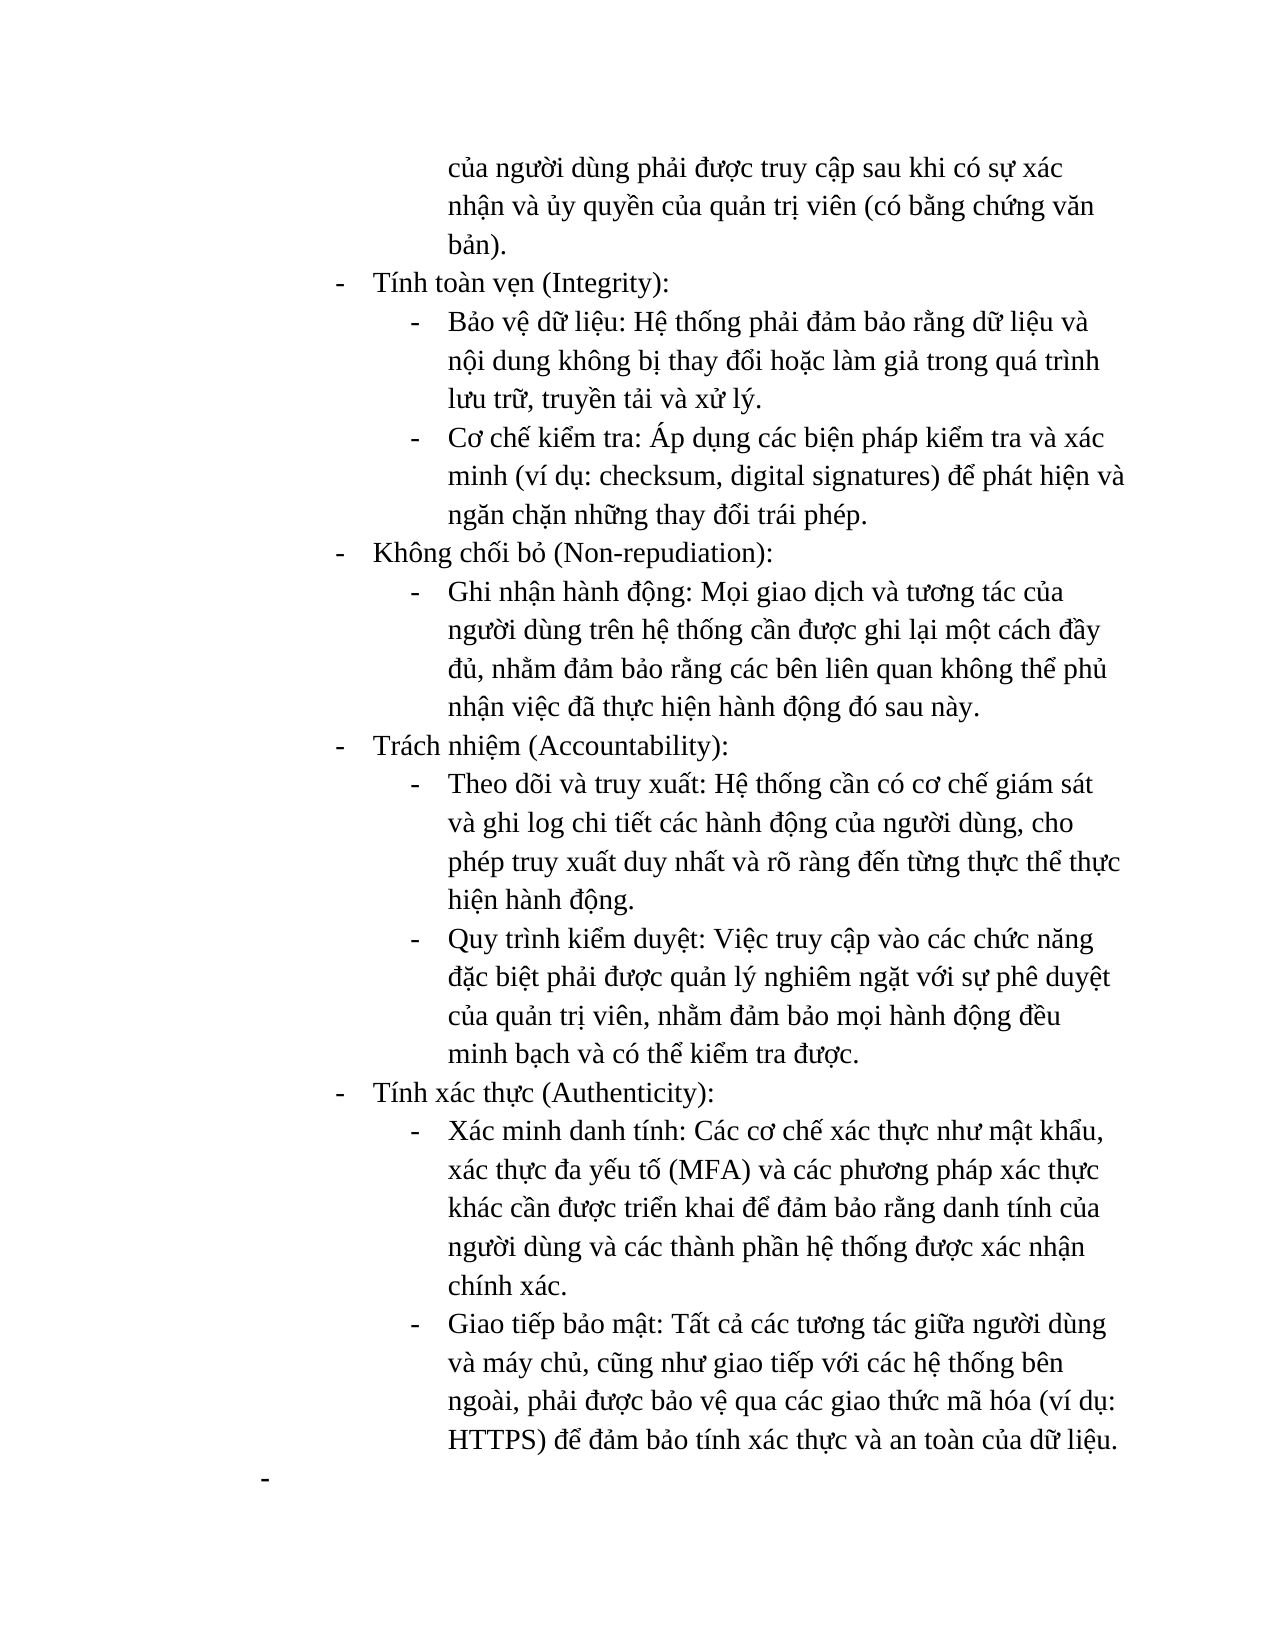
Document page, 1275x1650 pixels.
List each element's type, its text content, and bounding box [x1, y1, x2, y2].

list Xác minh danh tính: Các cơ chế xác thực như mật khẩu, xác thực đa yếu tố (MFA) và các phương pháp xác thực khác cần được triển khai để đảm bảo rằng danh tính của người dùng và các thành phần hệ thống được xác nhận chính xác. [410, 1113, 1125, 1301]
list Tính xác thực (Authenticity): [335, 1075, 1125, 1108]
list Không chối bỏ (Non-repudiation): [335, 535, 1125, 569]
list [410, 150, 1125, 261]
list Ghi nhận hành động: Mọi giao dịch và tương tác của người dùng trên hệ thống cần được ghi lại một cách đầy đủ, nhằm đảm bảo rằng các bên liên quan không thể phủ nhận việc đã thực hiện hành động đó sau này. [410, 574, 1125, 723]
list Bảo vệ dữ liệu: Hệ thống phải đảm bảo rằng dữ liệu và nội dung không bị thay đổi hoặc làm giả trong quá trình lưu trữ, truyền tải và xử lý. [410, 304, 1125, 415]
list Giao tiếp bảo mật: Tất cả các tương tác giữa người dùng và máy chủ, cũng như giao tiếp với các hệ thống bên ngoài, phải được bảo vệ qua các giao thức mã hóa (ví dụ: HTTPS) để đảm bảo tính xác thực và an toàn của dữ liệu. [410, 1306, 1125, 1455]
list Trách nhiệm (Accountability): [335, 728, 1125, 762]
list Cơ chế kiểm tra: Áp dụng các biện pháp kiểm tra và xác minh (ví dụ: checksum, digital signatures) để phát hiện và ngăn chặn những thay đổi trái phép. [410, 420, 1125, 530]
list Quy trình kiểm duyệt: Việc truy cập vào các chức năng đặc biệt phải được quản lý nghiêm ngặt với sự phê duyệt của quản trị viên, nhằm đảm bảo mọi hành động đều minh bạch và có thể kiểm tra được. [410, 921, 1125, 1070]
list Tính toàn vẹn (Integrity): [335, 266, 1125, 299]
list Theo dõi và truy xuất: Hệ thống cần có cơ chế giám sát và ghi log chi tiết các hành động của người dùng, cho phép truy xuất duy nhất và rõ ràng đến từng thực thể thực hiện hành động. [410, 767, 1125, 916]
